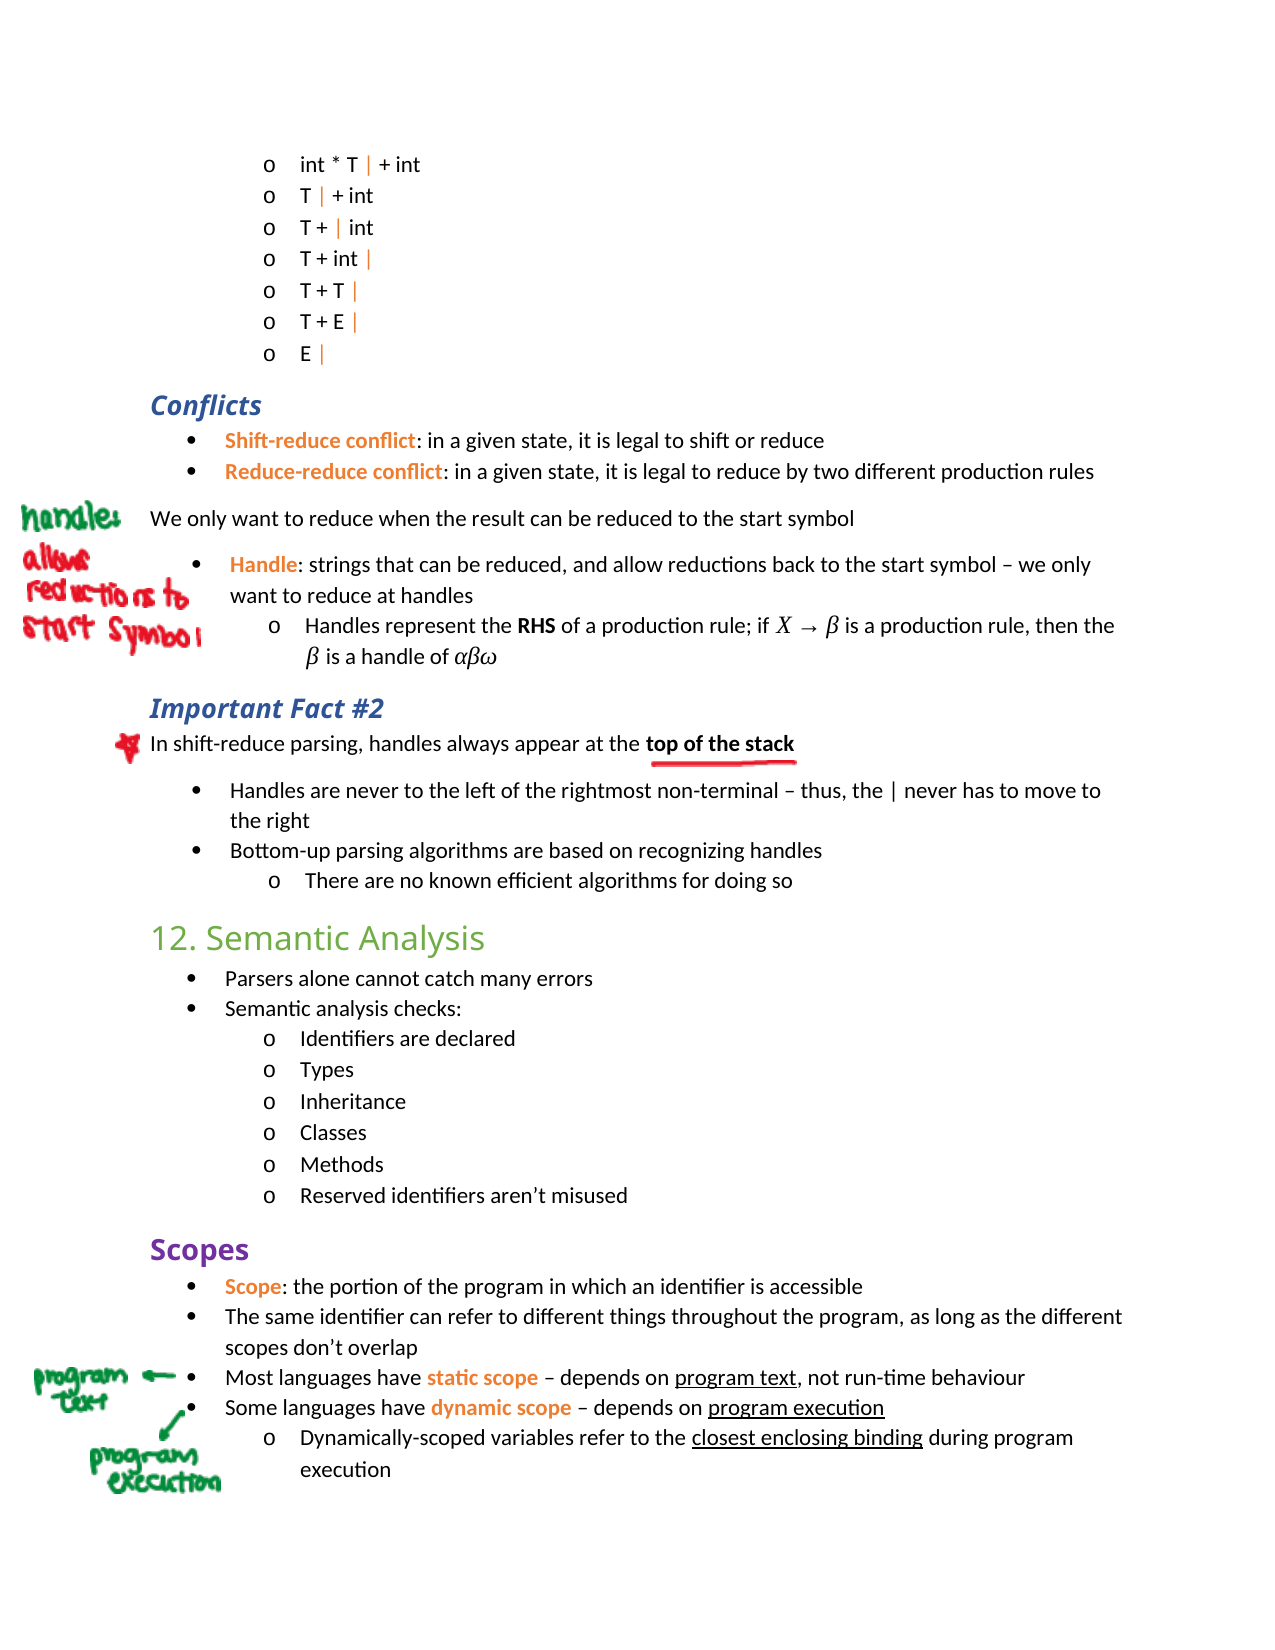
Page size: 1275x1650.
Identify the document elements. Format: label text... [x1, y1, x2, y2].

list T + | int [262, 213, 1125, 242]
picture [70, 582, 128, 607]
list Dynamically-scoped variables refer to the closest enclosing binding during program execution [262, 1423, 1125, 1483]
list Bottom-up parsing algorithms are based on recognizing handles [192, 836, 1125, 864]
list int * T | + int [262, 150, 1125, 179]
picture [196, 627, 201, 647]
list Semantic analysis checks: [187, 994, 1125, 1022]
picture [109, 616, 190, 656]
list Scope: the portion of the program in which an identifier is accessible [187, 1272, 1125, 1300]
picture [21, 500, 121, 532]
list Shift-reduce conflict: in a given state, it is legal to shift or reduce [187, 427, 1125, 455]
list Reserved identifiers aren’t misused [262, 1181, 1125, 1211]
list Identifiers are declared [262, 1024, 1125, 1053]
list Some languages have dynamic scope – depends on program execution [187, 1393, 1125, 1421]
picture [159, 1410, 185, 1441]
list Handle: strings that can be reduced, and allow reductions back to the start symbol – we only want to reduce at handles [192, 551, 1125, 609]
list There are no known efficient algorithms for doing so [267, 867, 1125, 896]
list The same identifier can refer to different things throughout the program, as long as the different scopes don’t overlap [187, 1302, 1125, 1361]
subtitle Important Fact #2 [150, 689, 1125, 726]
picture [142, 1370, 176, 1382]
picture [115, 733, 140, 764]
picture [651, 760, 797, 767]
text In shift-reduce parsing, handles always appear at the top of the stack [150, 729, 1125, 757]
list E | [262, 339, 1125, 368]
list T | + int [262, 181, 1125, 211]
list Most languages have static scope – depends on program text, not run-time behaviour [187, 1363, 1125, 1391]
picture [23, 614, 95, 642]
list Types [262, 1056, 1125, 1085]
text We only want to reduce when the result can be reduced to the start symbol [150, 504, 1125, 532]
list Classes [262, 1118, 1125, 1148]
subtitle Conflicts [150, 387, 1125, 424]
picture [23, 542, 90, 572]
list T + E | [262, 307, 1125, 336]
picture [90, 1447, 221, 1494]
list T + T | [262, 276, 1125, 305]
list Inheritance [262, 1087, 1125, 1116]
list Parsers alone cannot catch many errors [187, 964, 1125, 992]
list Handles represent the RHS of a production rule; if is a production rule, then the is a handle of [267, 611, 1125, 670]
list Handles are never to the left of the rightmost non-terminal – thus, the | never has to move to the right [192, 776, 1125, 834]
list Reduce-reduce conflict: in a given state, it is legal to reduce by two different production rules [187, 457, 1125, 485]
list T + int | [262, 244, 1125, 273]
picture [27, 578, 66, 602]
subtitle 12. Semantic Analysis [150, 915, 1125, 960]
subtitle Scopes [150, 1229, 1125, 1269]
list Methods [262, 1150, 1125, 1179]
picture [133, 588, 155, 608]
picture [34, 1367, 128, 1413]
picture [163, 577, 189, 610]
